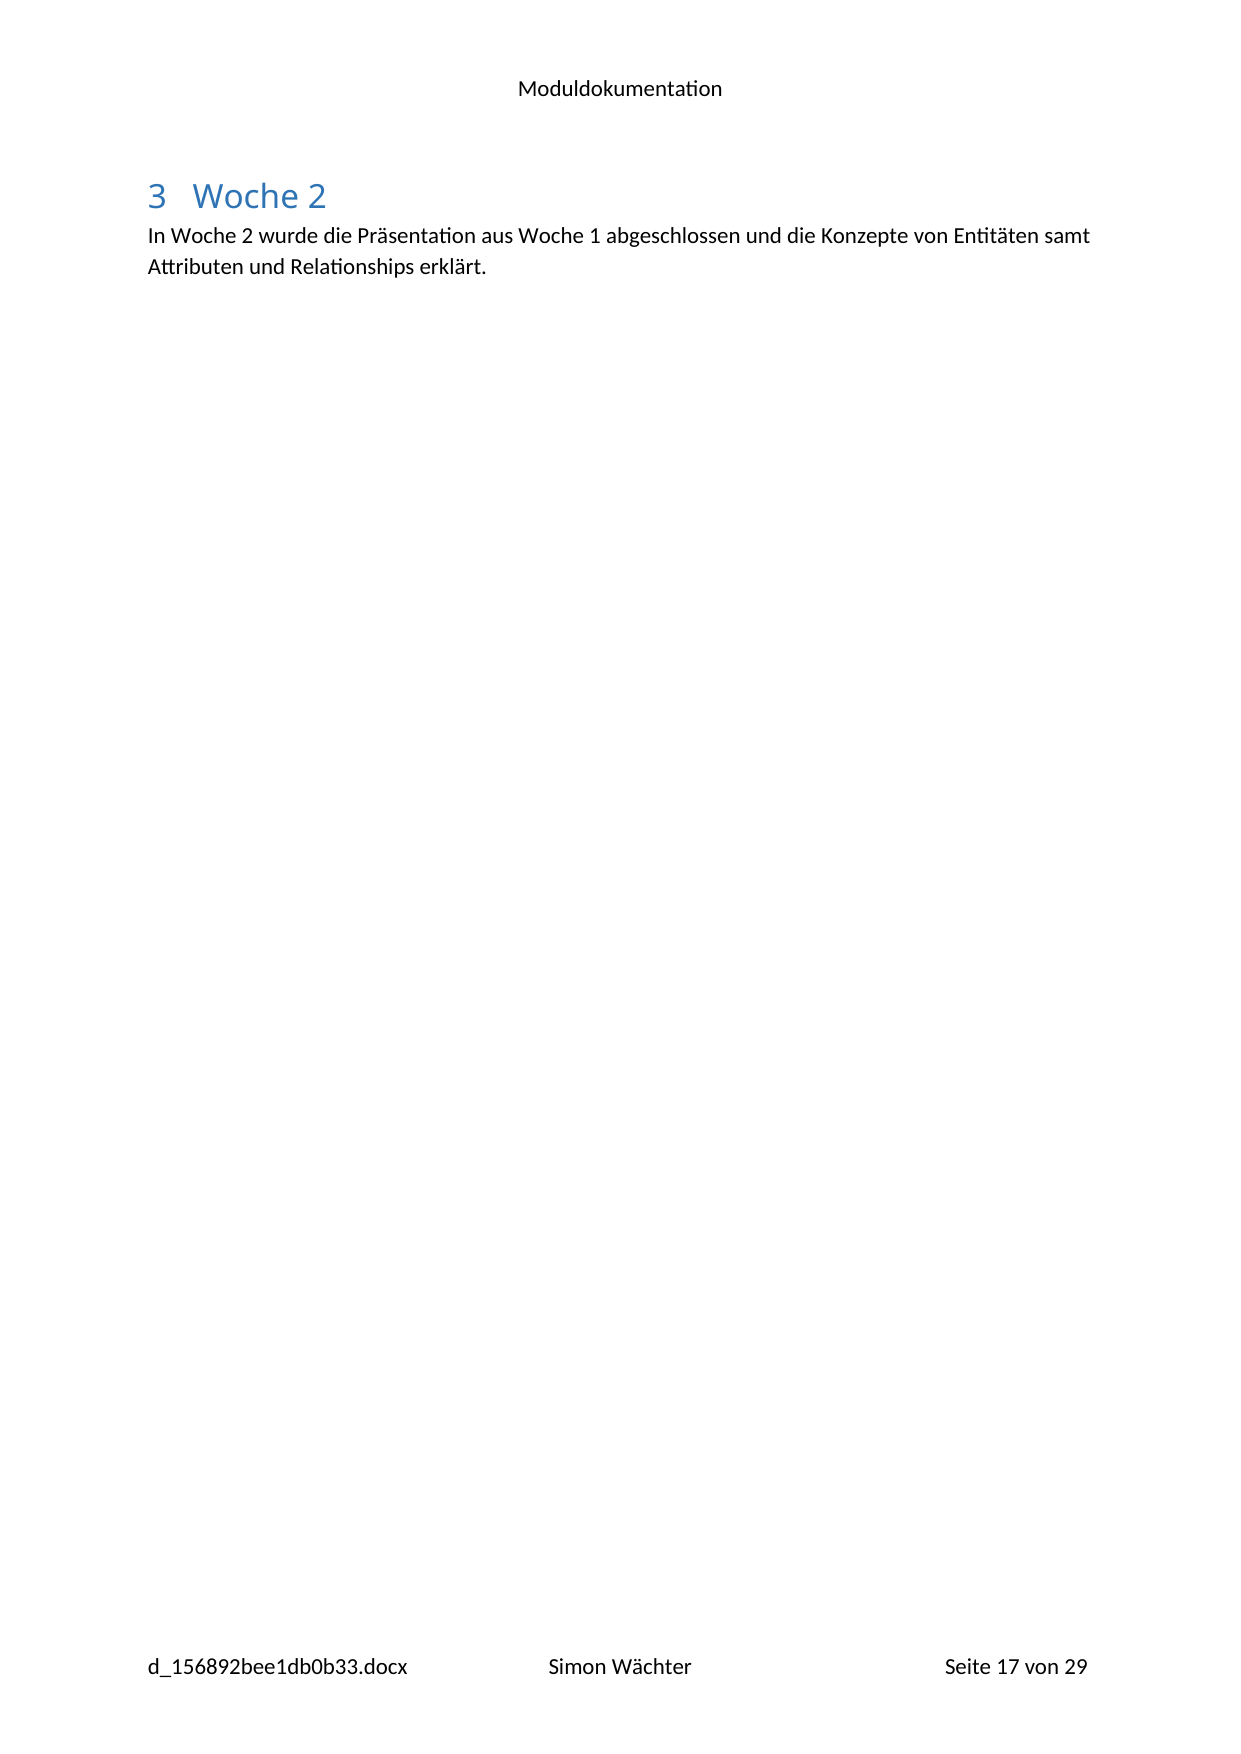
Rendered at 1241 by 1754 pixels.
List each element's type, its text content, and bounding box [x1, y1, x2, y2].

text In Woche 2 wurde die Präsentation aus Woche 1 abgeschlossen und die Konzepte von Entitäten samt Attributen und Relationships erklärt. [148, 222, 1093, 280]
subtitle Woche 2 [148, 173, 1093, 218]
